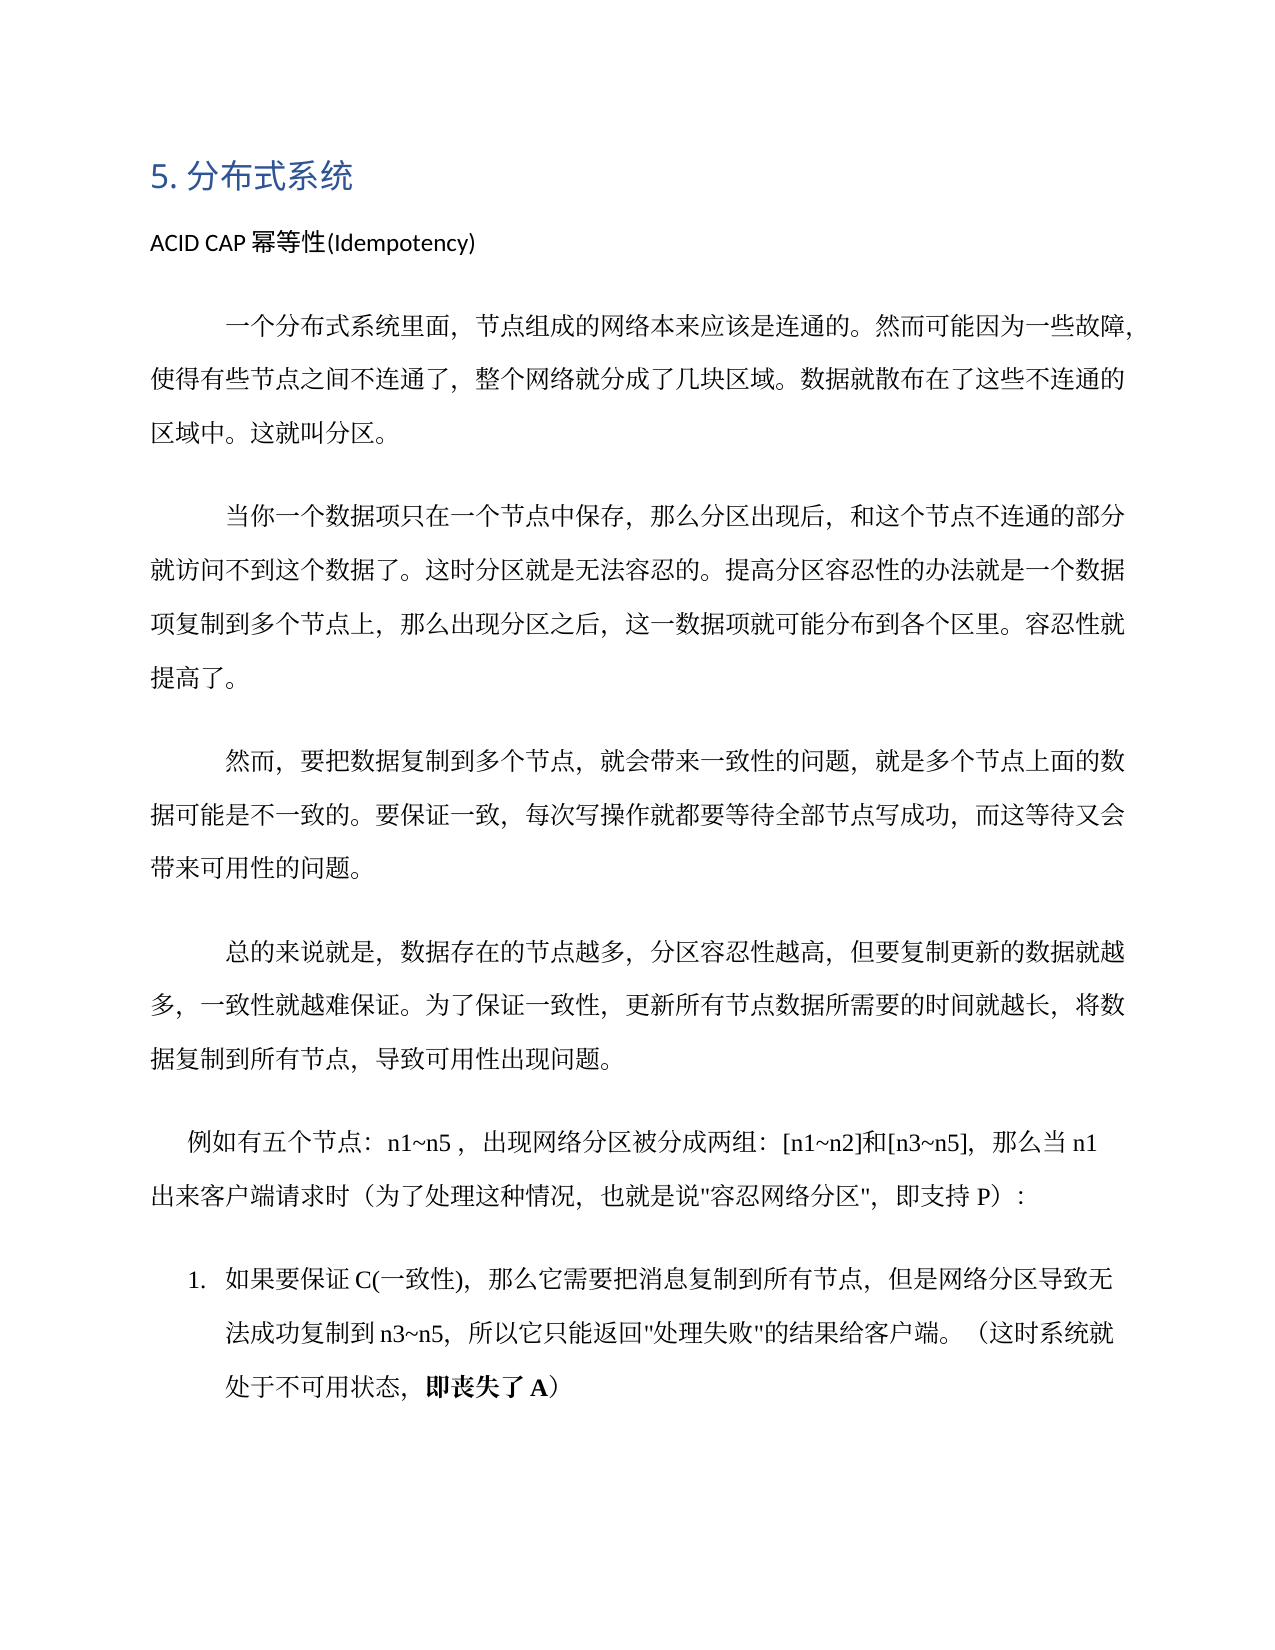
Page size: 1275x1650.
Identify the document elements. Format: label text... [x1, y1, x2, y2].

text ACID CAP 幂等性(Idempotency) [150, 223, 1125, 259]
list 如果要保证C(一致性)，那么它需要把消息复制到所有节点，但是网络分区导致无法成功复制到n3~n5，所以它只能返回"处理失败"的结果给客户端。（这时系统就处于不可用状态，即丧失了A） [187, 1260, 1125, 1403]
text 当你一个数据项只在一个节点中保存，那么分区出现后，和这个节点不连通的部分就访问不到这个数据了。这时分区就是无法容忍的。提高分区容忍性的办法就是一个数据项复制到多个节点上，那么出现分区之后，这一数据项就可能分布到各个区里。容忍性就提高了。 [150, 497, 1125, 694]
text 例如有五个节点：n1~n5 ，出现网络分区被分成两组：[n1~n2]和[n3~n5]，那么当n1出来客户端请求时（为了处理这种情况，也就是说"容忍网络分区"，即支持 P）： [150, 1123, 1125, 1213]
text 一个分布式系统里面，节点组成的网络本来应该是连通的。然而可能因为一些故障，使得有些节点之间不连通了，整个网络就分成了几块区域。数据就散布在了这些不连通的区域中。这就叫分区。 [150, 306, 1125, 450]
subtitle 5. 分布式系统 [150, 150, 1125, 198]
text 总的来说就是，数据存在的节点越多，分区容忍性越高，但要复制更新的数据就越多，一致性就越难保证。为了保证一致性，更新所有节点数据所需要的时间就越长，将数据复制到所有节点，导致可用性出现问题。 [150, 932, 1125, 1076]
text 然而，要把数据复制到多个节点，就会带来一致性的问题，就是多个节点上面的数据可能是不一致的。要保证一致，每次写操作就都要等待全部节点写成功，而这等待又会带来可用性的问题。 [150, 741, 1125, 885]
